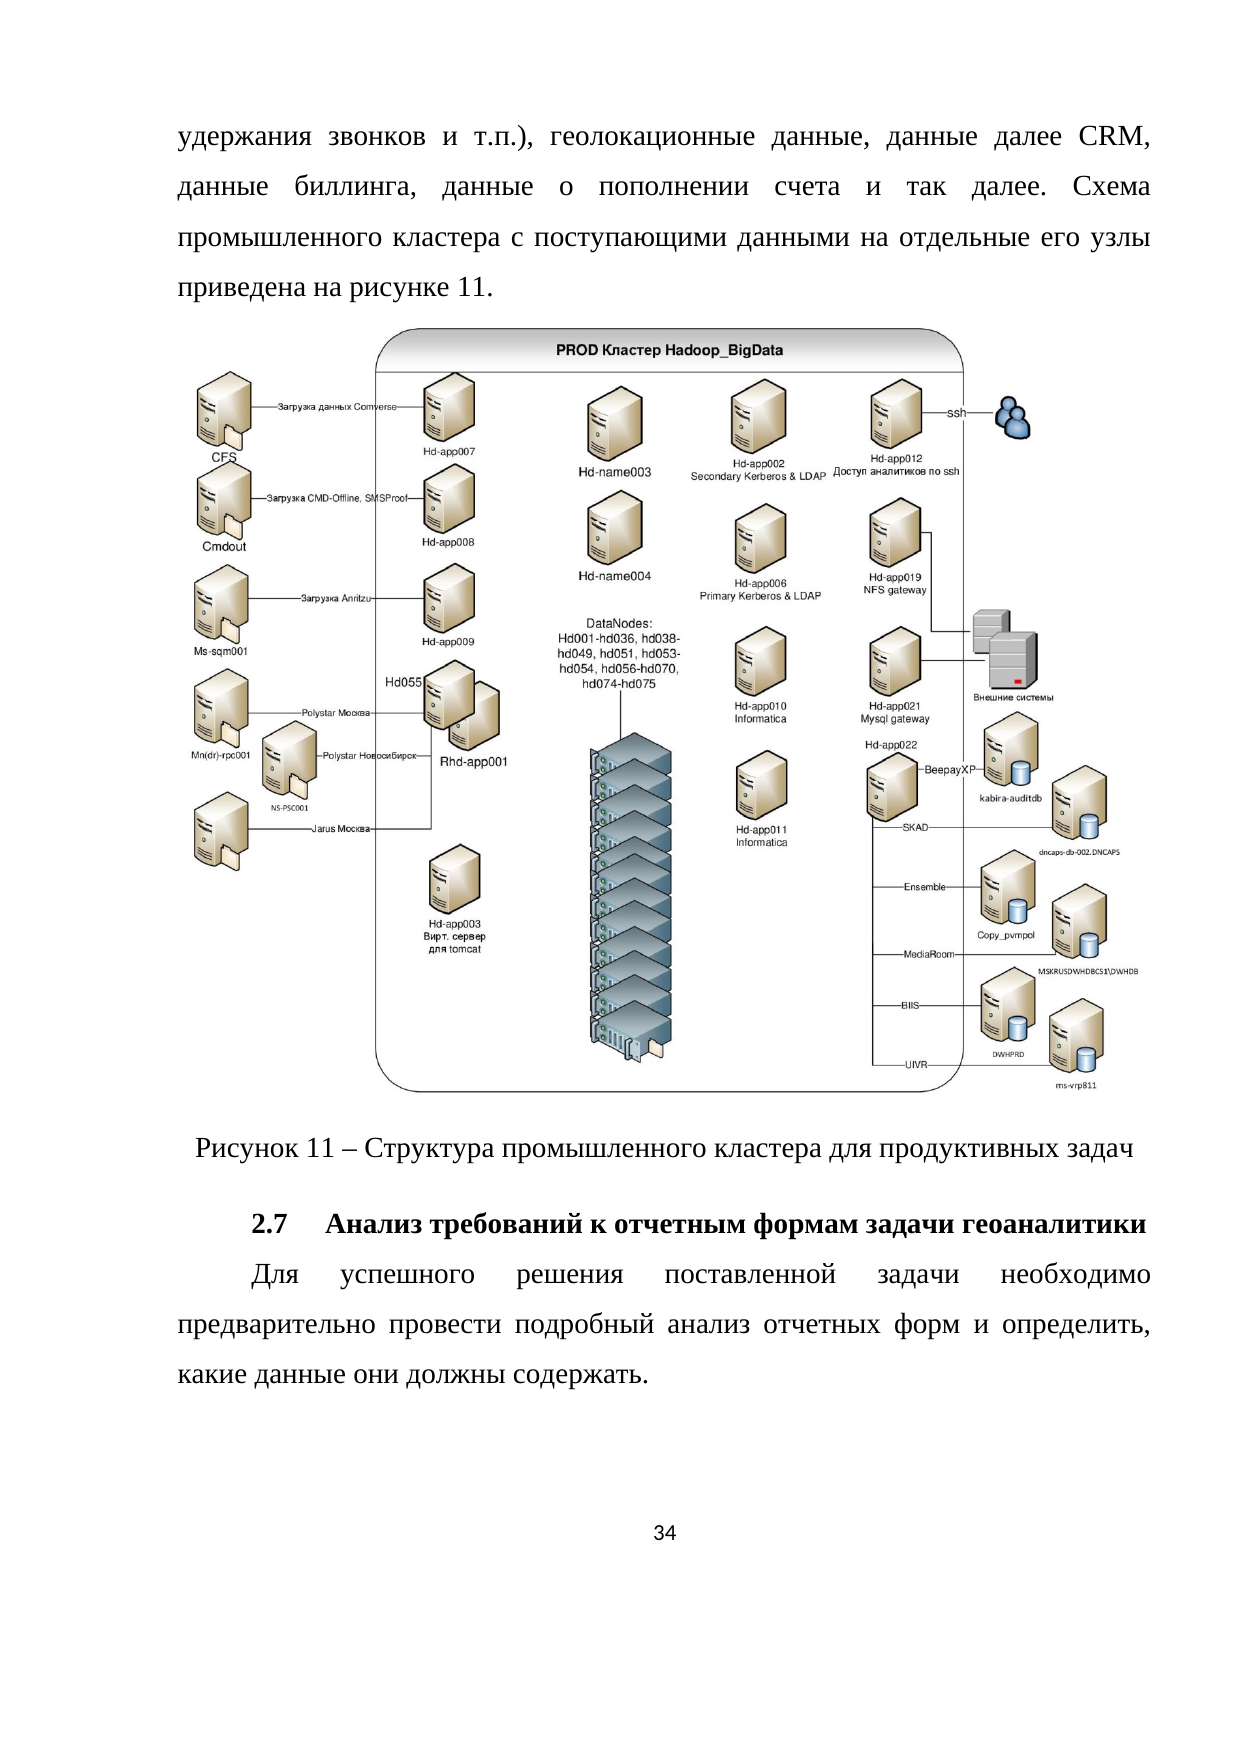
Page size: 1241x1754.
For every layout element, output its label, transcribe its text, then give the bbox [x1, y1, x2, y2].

text Для успешного решения поставленной задачи необходимо предварительно провести подробный анализ отчетных форм и определить, какие данные они должны содержать. [177, 1256, 1152, 1390]
text Рисунок 11 – Структура промышленного кластера для продуктивных задач [177, 1130, 1152, 1164]
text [177, 118, 1152, 303]
text Анализ требований к отчетным формам задачи геоаналитики [177, 1206, 1152, 1239]
picture [177, 319, 1152, 1106]
